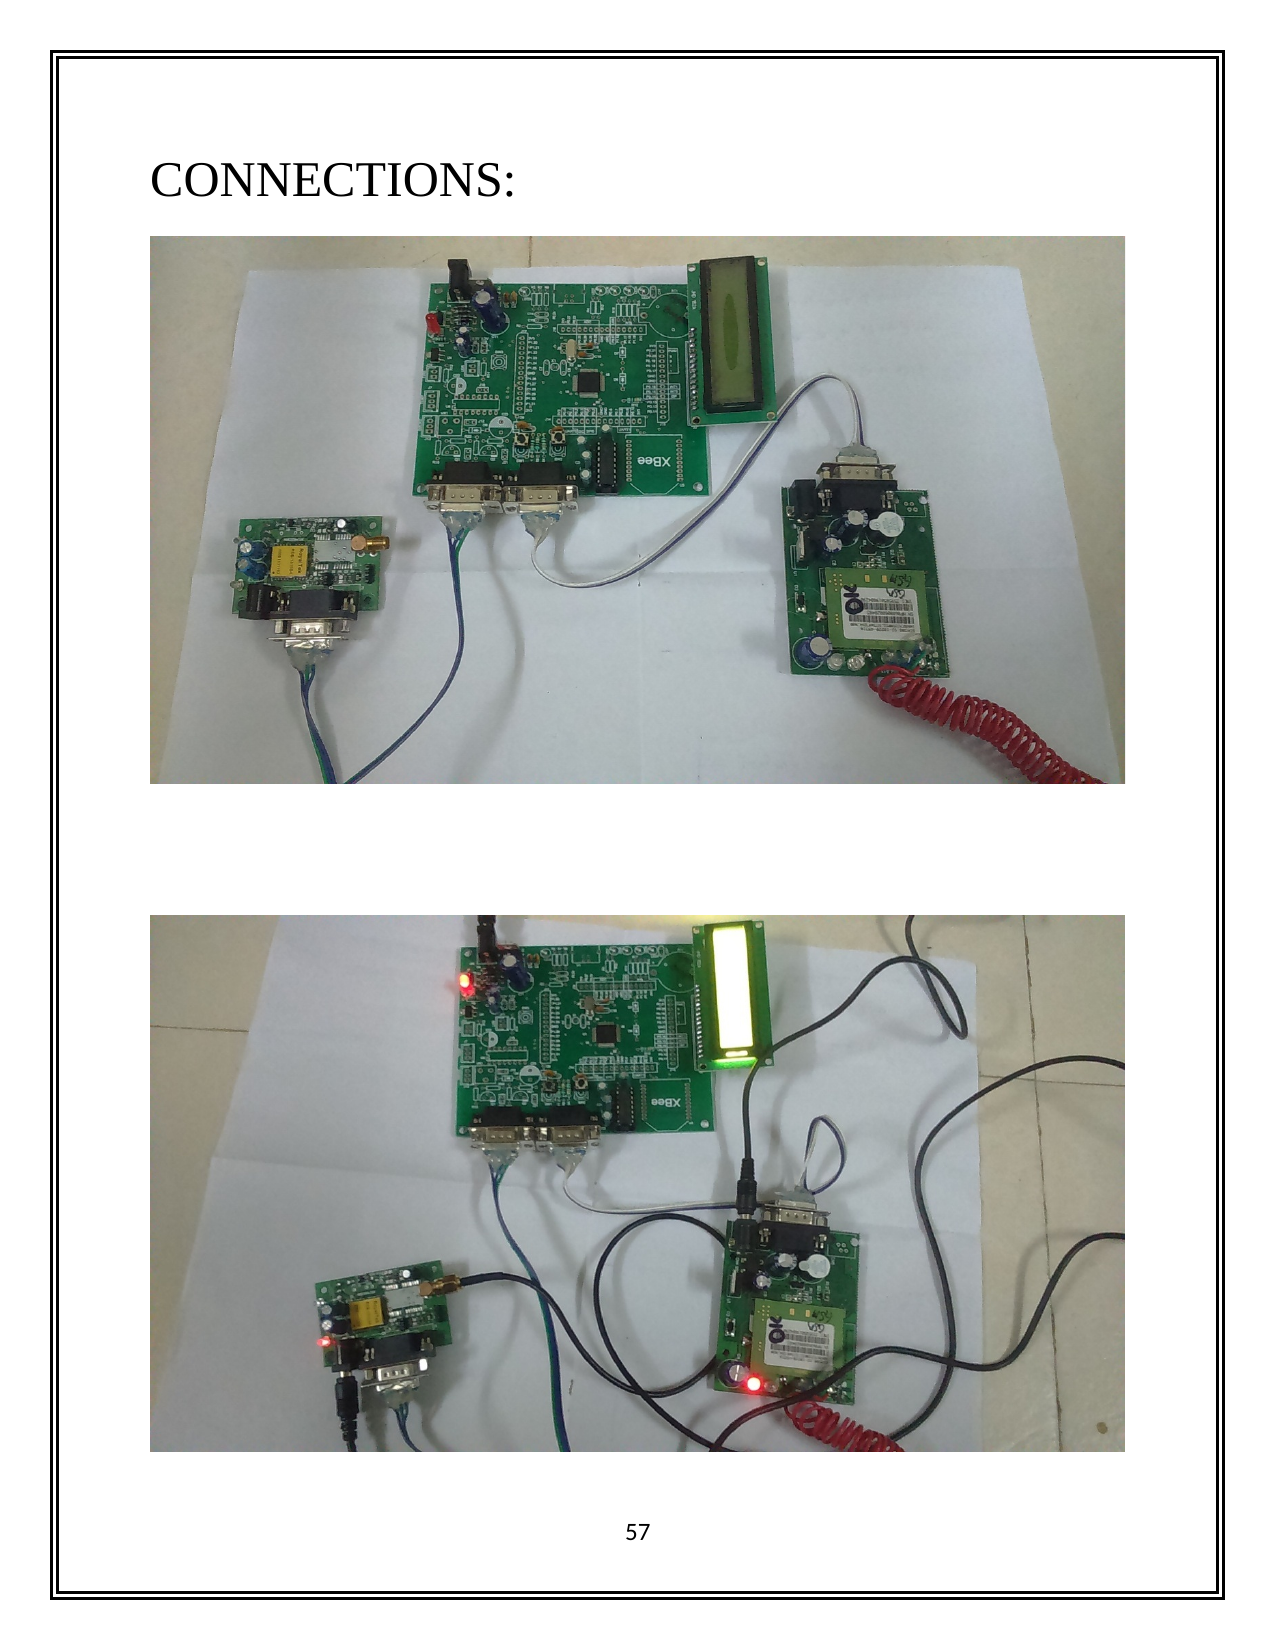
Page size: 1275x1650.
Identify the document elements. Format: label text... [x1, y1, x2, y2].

picture [150, 236, 1125, 784]
text CONNECTIONS: [150, 150, 1125, 207]
picture [150, 915, 1125, 1452]
